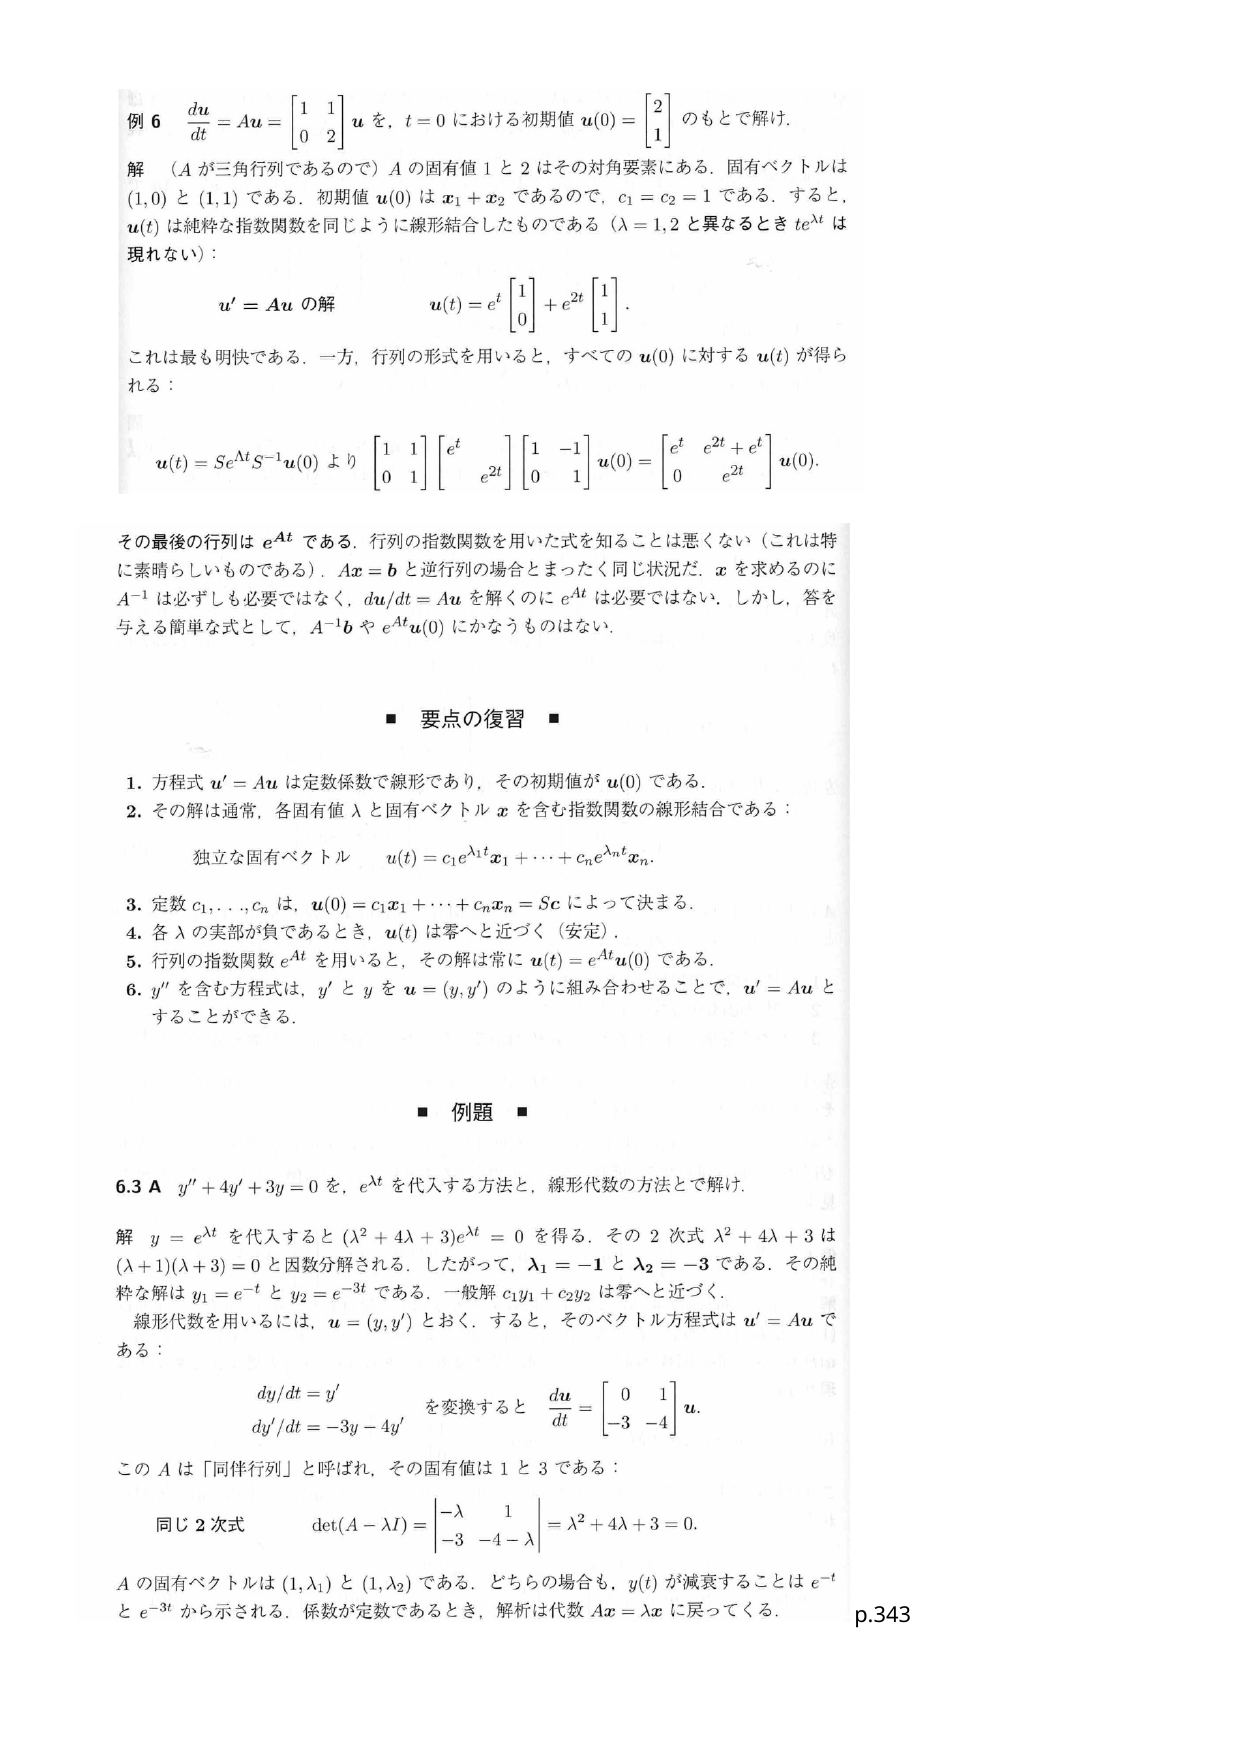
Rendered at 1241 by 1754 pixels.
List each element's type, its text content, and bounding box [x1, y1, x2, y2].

picture [75, 89, 865, 494]
picture [75, 523, 854, 1622]
